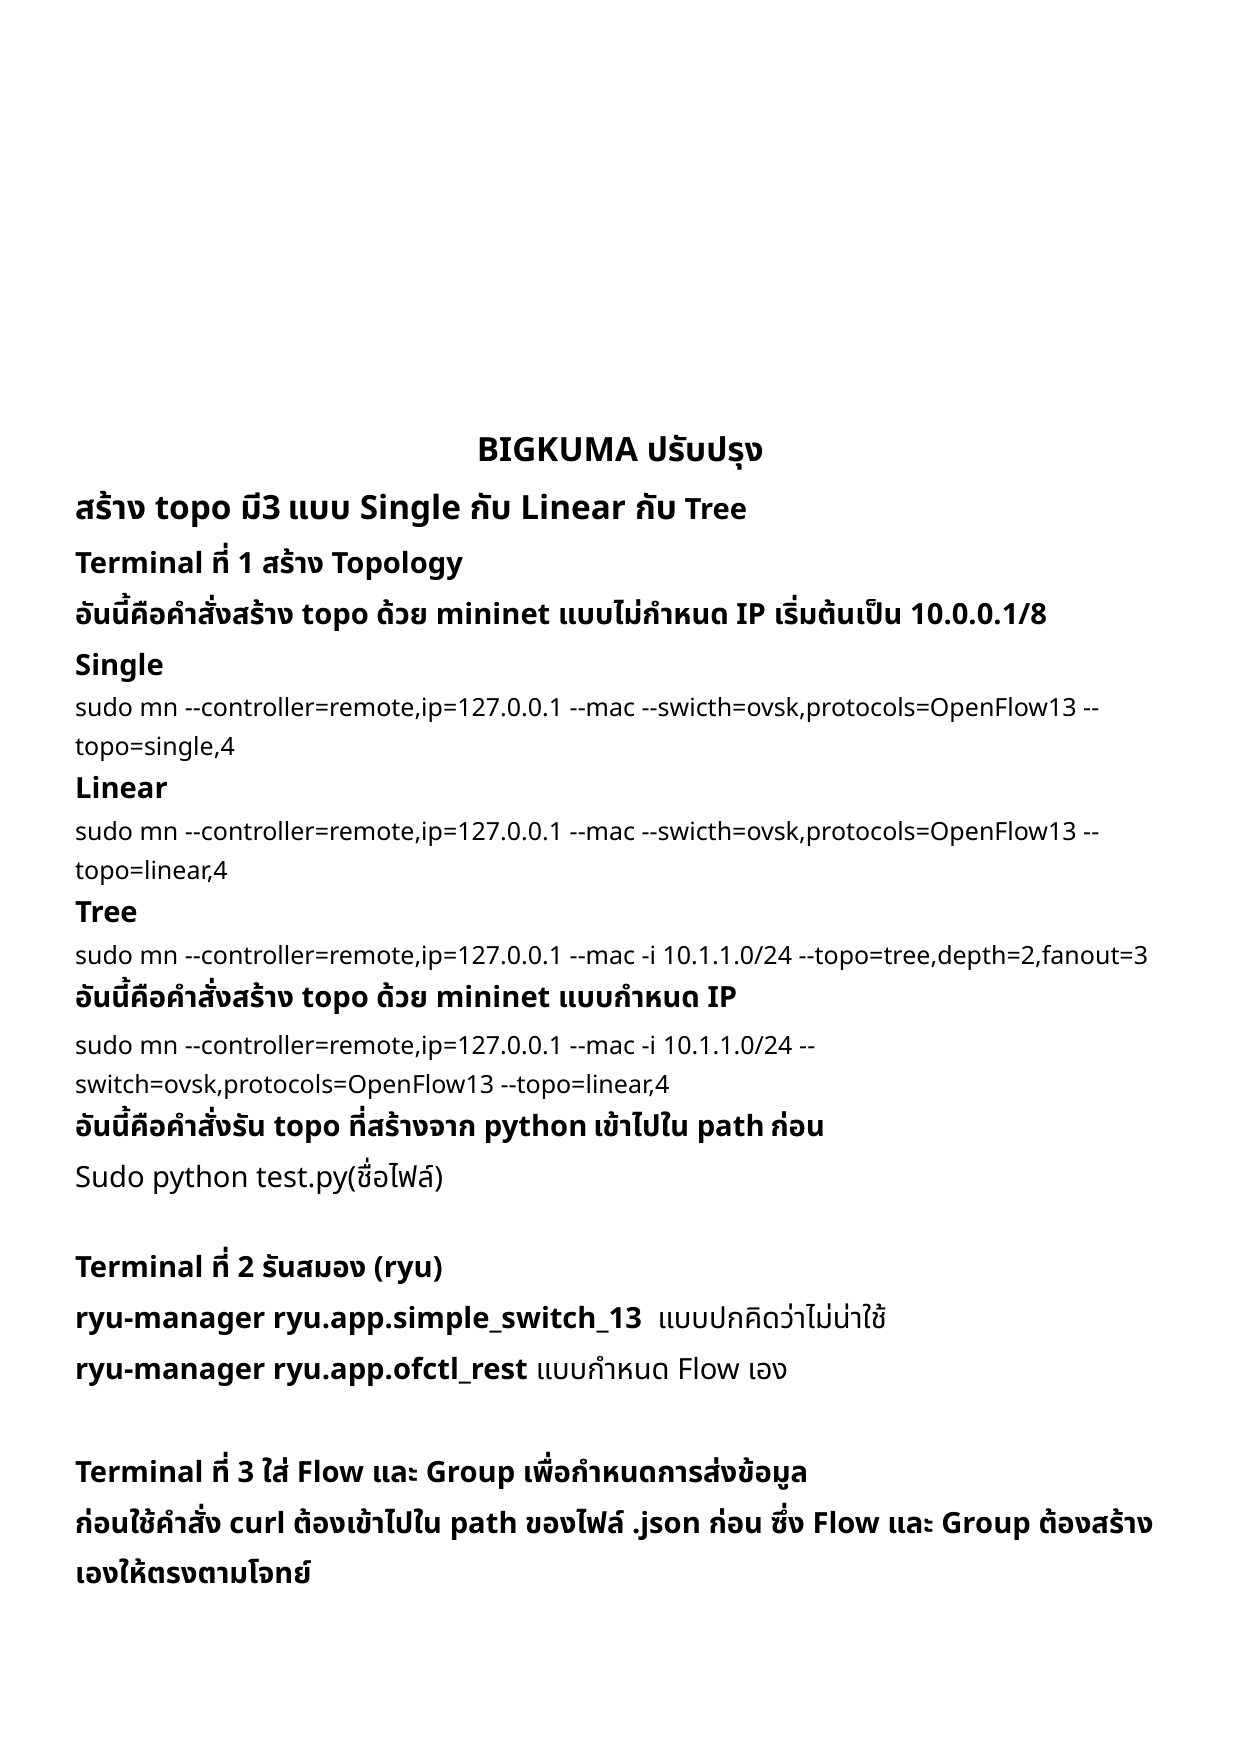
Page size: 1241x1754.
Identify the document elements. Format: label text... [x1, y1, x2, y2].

text sudo mn --controller=remote,ip=127.0.0.1 --mac -i 10.1.1.0/24 --topo=tree,depth=2,fanout=3 [75, 937, 1165, 971]
text Terminal ที่ 1 สร้าง Topology [75, 542, 1165, 586]
text Terminal ที่ 2 รันสมอง (ryu) [75, 1247, 1165, 1291]
text Linear [75, 768, 1165, 807]
text BIGKUMA ปรับปรุง [75, 426, 1165, 477]
text sudo mn --controller=remote,ip=127.0.0.1 --mac --swicth=ovsk,protocols=OpenFlow13 --topo=linear,4 [75, 813, 1165, 887]
text สร้าง topo มี3แบบ Single กับ Linear กับ Tree [75, 484, 1165, 535]
text อันนี้คือคำสั่งสร้าง topo ด้วย mininet แบบไม่กำหนด IP เริ่มต้นเป็น 10.0.0.1/8 [75, 593, 1165, 637]
text ryu-manager ryu.app.simple_switch_13 แบบปกคิดว่าไม่น่าใช้ ryu-manager ryu.app.ofctl_rest แบบกำหนด Flow เอง [75, 1297, 1165, 1392]
text ก่อนใช้คำสั่ง curl ต้องเข้าไปใน path ของไฟล์ .json ก่อน ซึ่ง Flow และ Group ต้องสร้างเองให้ตรงตามโจทย์ [75, 1502, 1165, 1597]
text Sudo python test.py(ชื่อไฟล์) [75, 1157, 1165, 1201]
text Tree [75, 892, 1165, 931]
text Terminal ที่ 3 ใส่ Flow และ Group เพื่อกำหนดการส่งข้อมูล [75, 1451, 1165, 1496]
text sudo mn --controller=remote,ip=127.0.0.1 --mac --swicth=ovsk,protocols=OpenFlow13 --topo=single,4 [75, 689, 1165, 763]
text sudo mn --controller=remote,ip=127.0.0.1 --mac -i 10.1.1.0/24 --switch=ovsk,protocols=OpenFlow13 --topo=linear,4 [75, 1027, 1165, 1101]
text อันนี้คือคำสั่งรัน topo ที่สร้างจาก pythonเข้าไปใน pathก่อน [75, 1106, 1165, 1150]
text อันนี้คือคำสั่งสร้าง topo ด้วย mininet แบบกำหนด IP [75, 977, 1165, 1021]
text Single [75, 644, 1165, 683]
